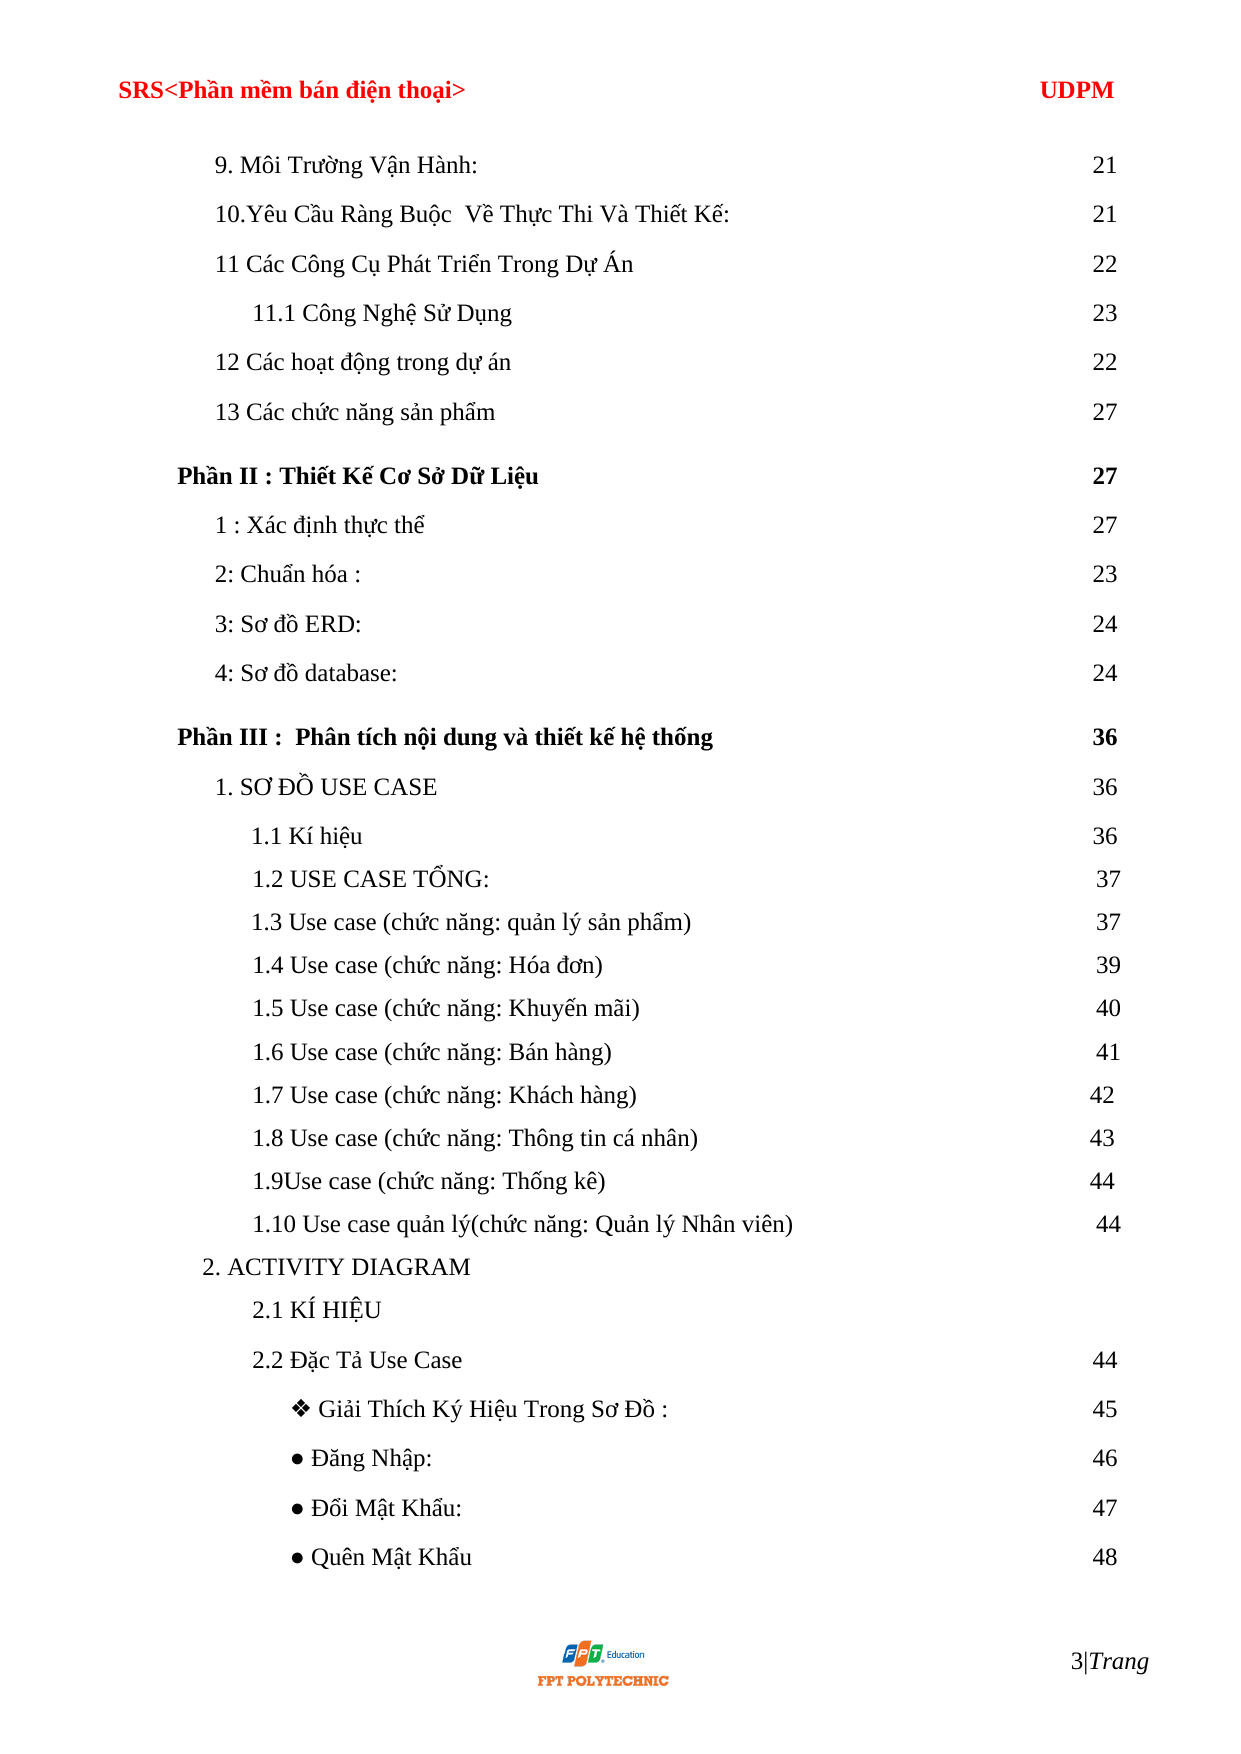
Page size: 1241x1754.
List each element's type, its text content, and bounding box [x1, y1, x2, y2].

text 12 Các hoạt động trong dự án 22 [214, 347, 1137, 376]
text 2.2 Đặc Tả Use Case 44 [252, 1345, 1137, 1373]
text ● Đăng Nhập: 46 [289, 1443, 1137, 1472]
text 11.1 Công Nghệ Sử Dụng 23 [252, 298, 1137, 327]
text 13 Các chức năng sản phẩm 27 [214, 397, 1137, 426]
picture [533, 1634, 673, 1696]
text ● Đổi Mật Khẩu: 47 [289, 1493, 1137, 1522]
text 2. ACTIVITY DIAGRAM [177, 1252, 1137, 1281]
text 1. SƠ ĐỒ USE CASE 36 [214, 772, 1137, 800]
text 3: Sơ đồ ERD: 24 [214, 609, 1137, 638]
text 1.9Use case (chức năng: Thống kê) 44 [177, 1166, 1121, 1195]
text ❖ Giải Thích Ký Hiệu Trong Sơ Đồ : 45 [289, 1394, 1137, 1423]
text 1.2 USE CASE TỔNG: 37 [177, 864, 1137, 893]
text 9. Môi Trường Vận Hành: 21 [214, 150, 1137, 179]
subtitle 1.6 Use case (chức năng: Bán hàng) 41 [177, 1037, 1121, 1065]
text ● Quên Mật Khẩu 48 [289, 1542, 1137, 1571]
text 1.4 Use case (chức năng: Hóa đơn) 39 [177, 950, 1121, 979]
text 11 Các Công Cụ Phát Triển Trong Dự Án 22 [214, 249, 1137, 277]
text 1.3 Use case (chức năng: quản lý sản phẩm) 37 [177, 907, 1121, 936]
text 1.1 Kí hiệu 36 [251, 821, 1137, 850]
text 2: Chuẩn hóa : 23 [214, 559, 1137, 588]
text Phần II : Thiết Kế Cơ Sở Dữ Liệu 27 [177, 461, 1137, 489]
text 1.8 Use case (chức năng: Thông tin cá nhân) 43 [177, 1123, 1121, 1152]
text 4: Sơ đồ database: 24 [214, 658, 1137, 687]
text 1 : Xác định thực thể 27 [214, 510, 1137, 539]
text 2.1 KÍ HIỆU [177, 1295, 1137, 1324]
text Phần III : Phân tích nội dung và thiết kế hệ thống 36 [177, 722, 1137, 751]
text 10.Yêu Cầu Ràng Buộc Về Thực Thi Và Thiết Kế: 21 [214, 199, 1137, 228]
text 1.7 Use case (chức năng: Khách hàng) 42 [177, 1080, 1121, 1108]
subtitle 1.10 Use case quản lý(chức năng: Quản lý Nhân viên) 44 [177, 1209, 1137, 1238]
text 1.5 Use case (chức năng: Khuyến mãi) 40 [177, 993, 1121, 1022]
